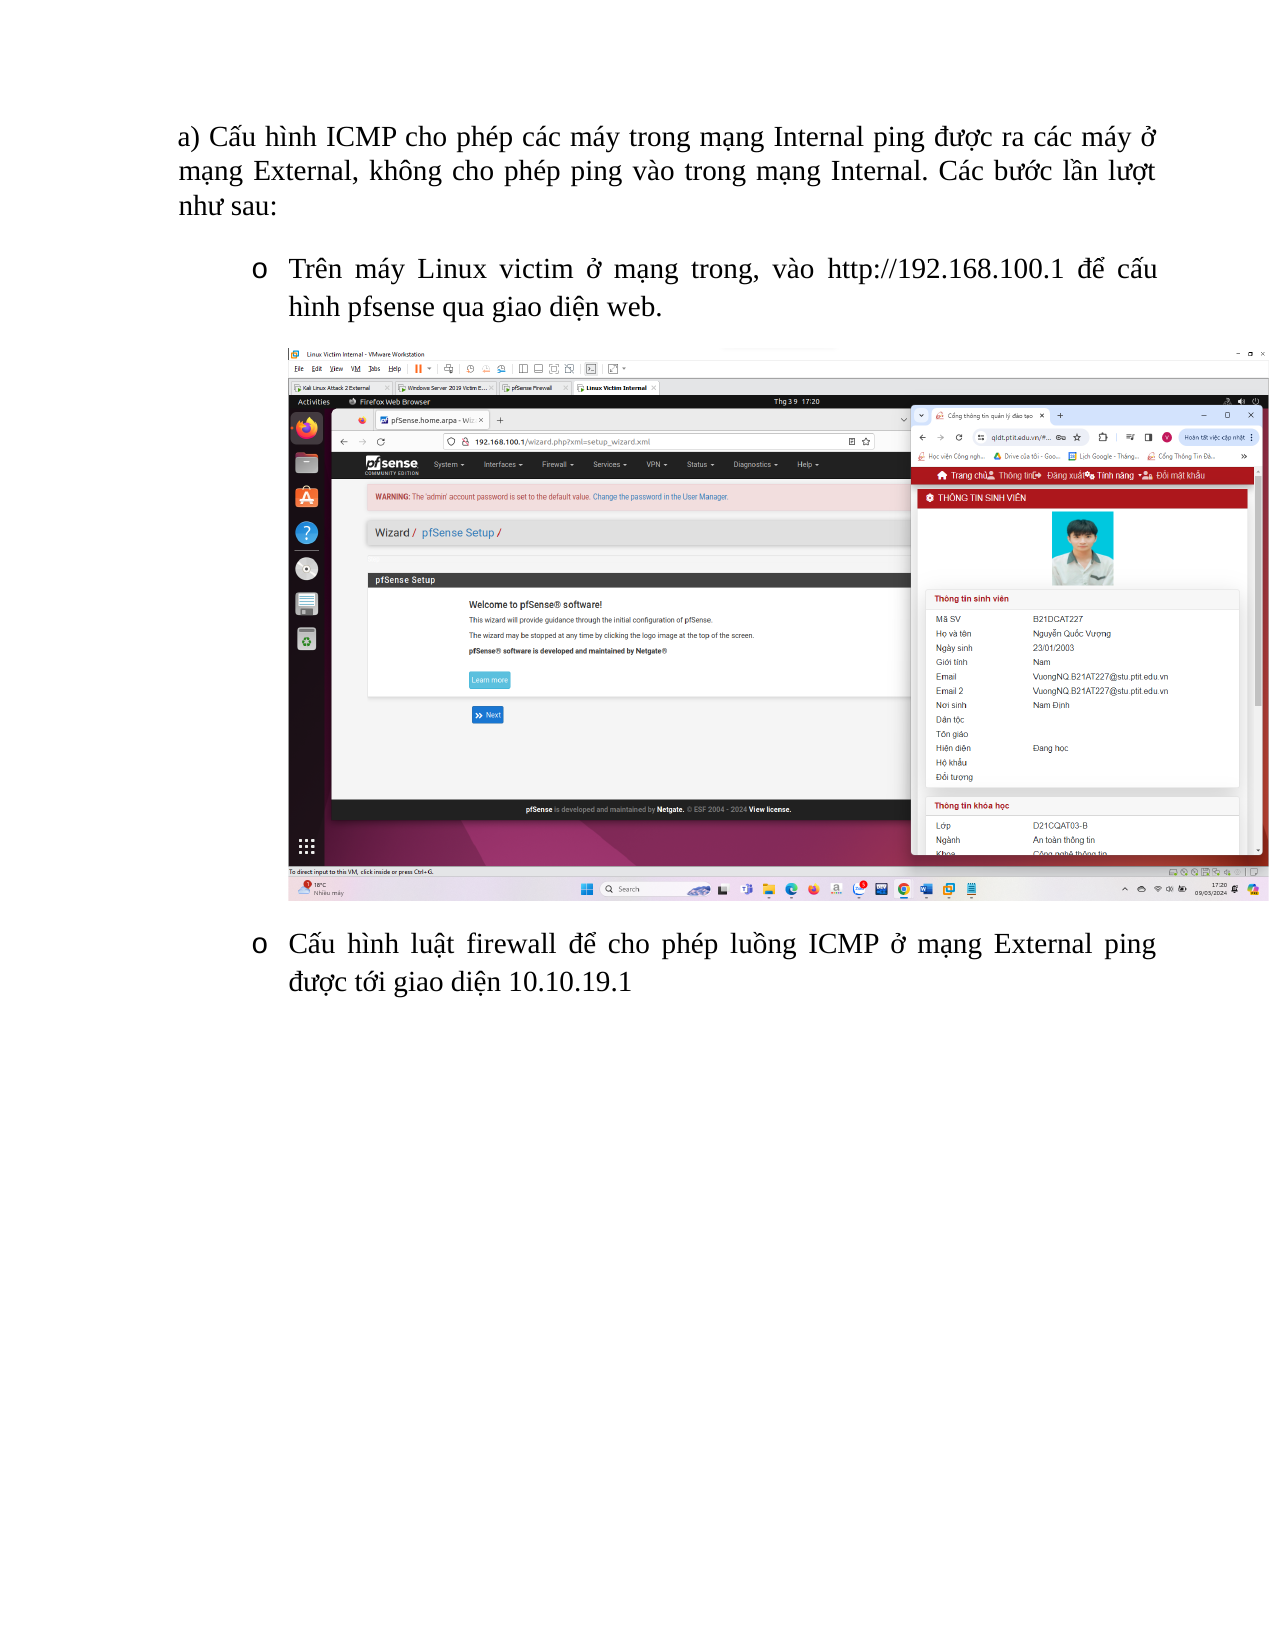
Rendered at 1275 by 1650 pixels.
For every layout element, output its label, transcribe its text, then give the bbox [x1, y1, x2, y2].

text a) Cấu hình ICMP cho phép các máy trong mạng Internal ping được ra các máy ở mạng External, không cho phép ping vào trong mạng Internal. Các bước lần lượt như sau: [177, 119, 1157, 222]
list Cấu hình luật firewall để cho phép luồng ICMP ở mạng External ping được tới giao diện 10.10.19.1 [251, 927, 1157, 997]
list Trên máy Linux victim ở mạng trong, vào http://192.168.100.1 để cấu hình pfsense qua giao diện web. [251, 252, 1157, 322]
picture [288, 348, 1269, 901]
